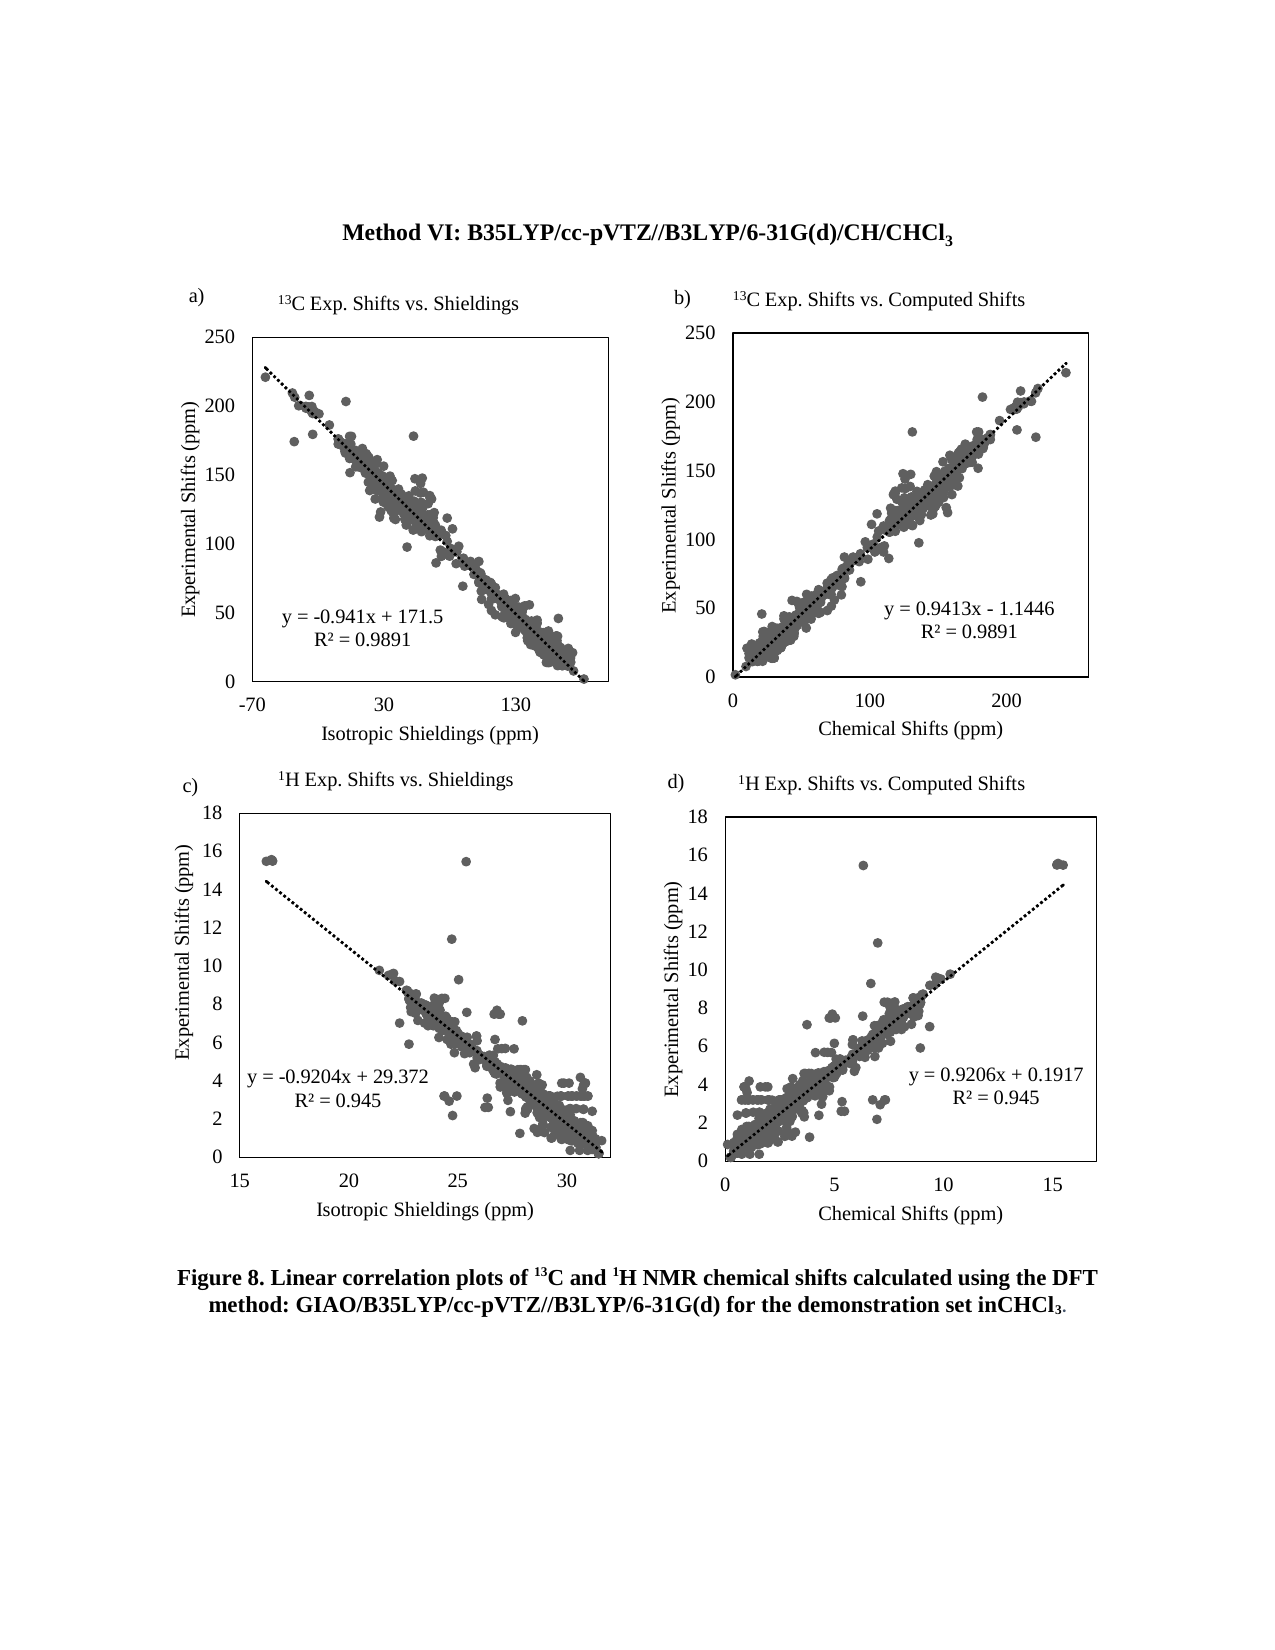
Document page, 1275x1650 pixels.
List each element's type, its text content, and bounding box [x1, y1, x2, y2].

text Figure 8. Linear correlation plots of 13C and 1H NMR chemical shifts calculated using the DFT method: GIAO/B35LYP/cc-pVTZ//B3LYP/6-31G(d) for the demonstration set inCHCl3. [150, 1264, 1125, 1317]
